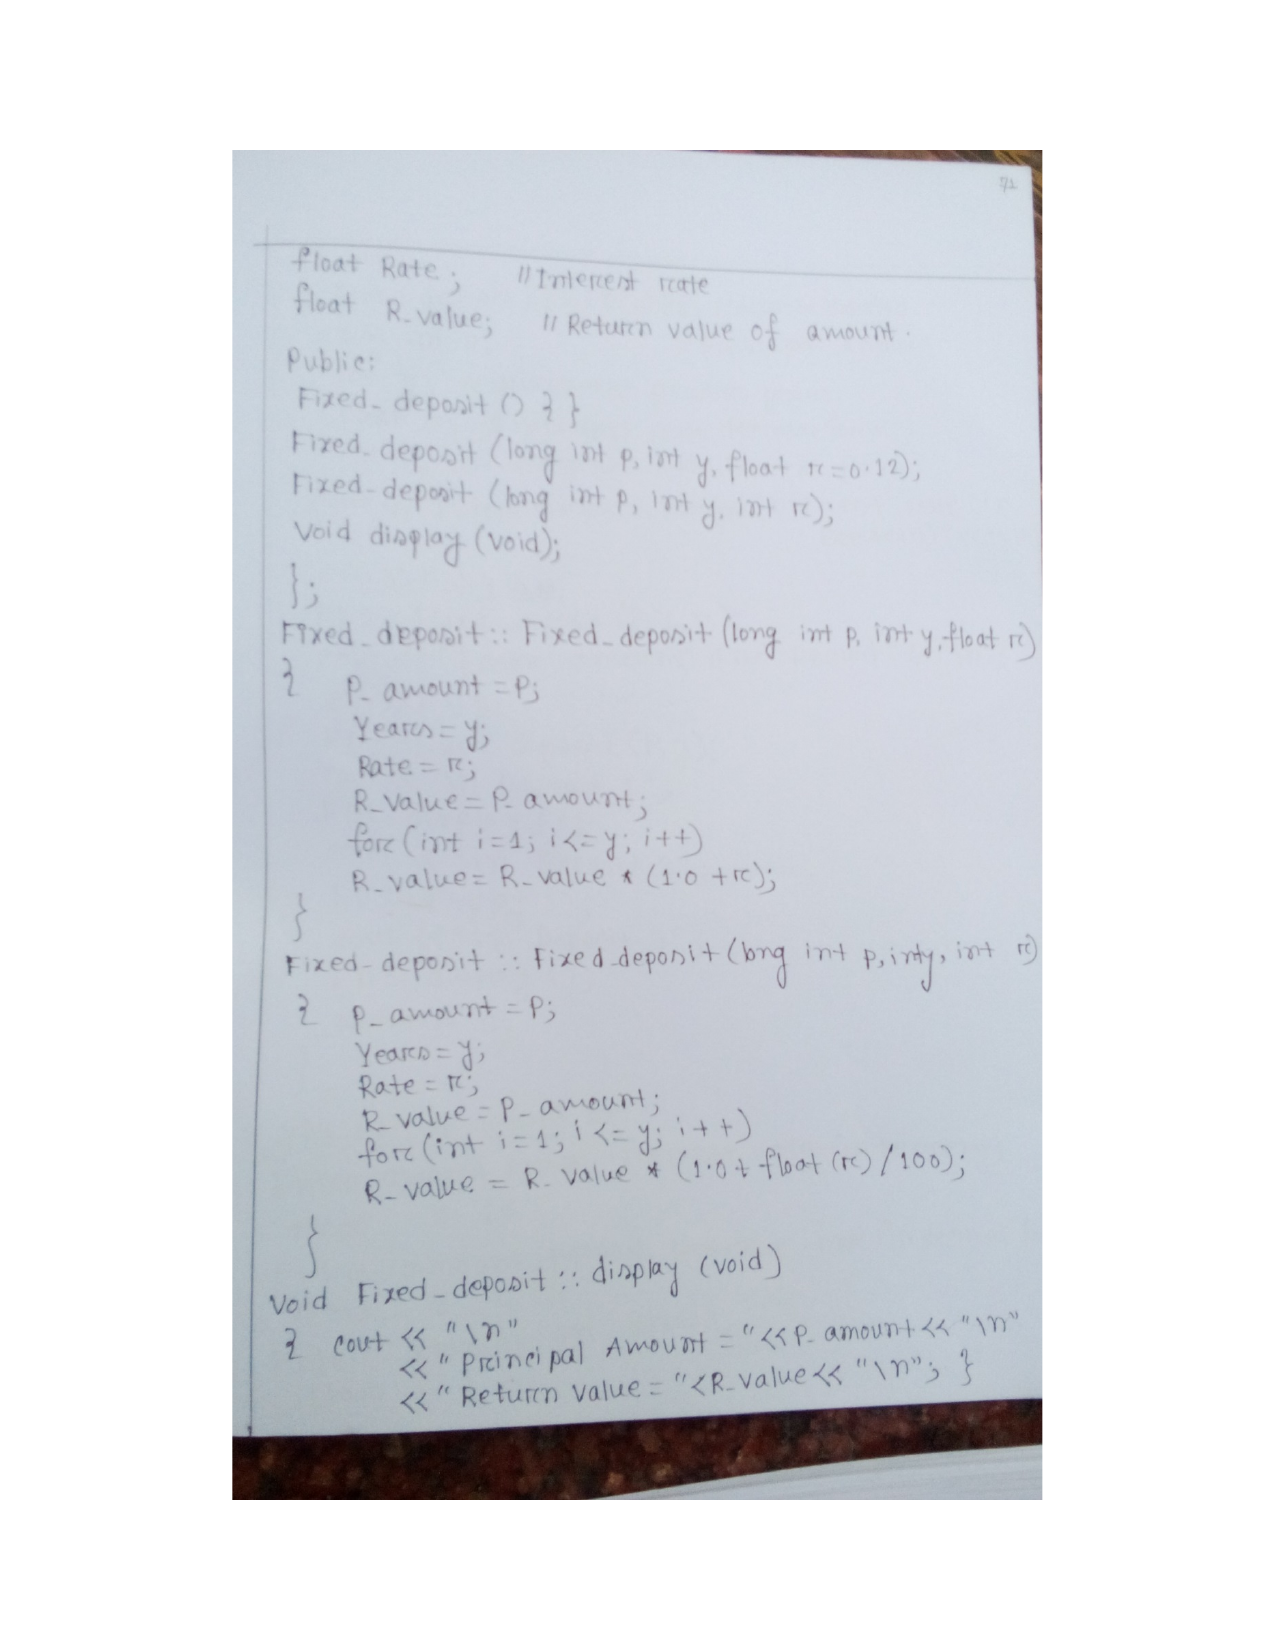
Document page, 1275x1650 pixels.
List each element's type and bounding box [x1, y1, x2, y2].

picture [232, 150, 1043, 1500]
